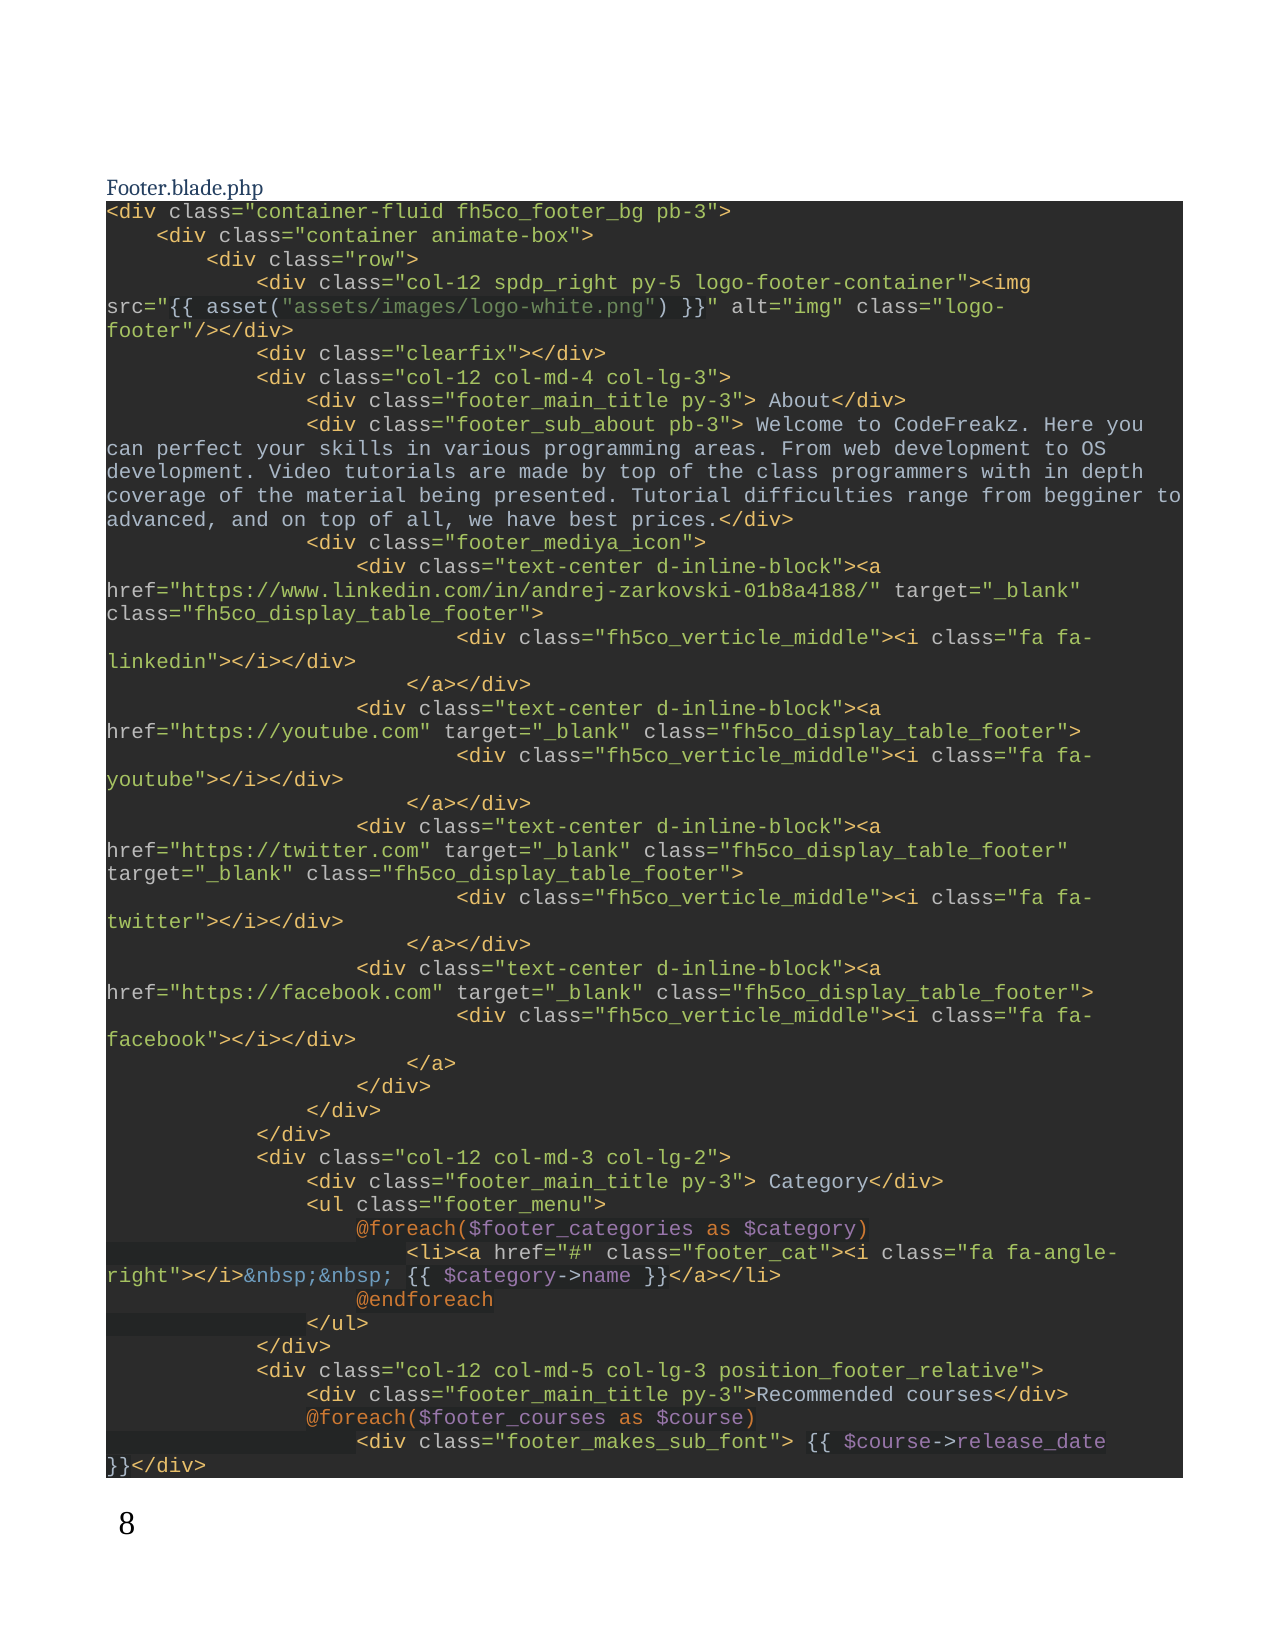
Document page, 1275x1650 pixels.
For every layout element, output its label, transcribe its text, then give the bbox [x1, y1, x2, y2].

subtitle Footer.blade.php [106, 175, 1183, 201]
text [106, 201, 1183, 1478]
